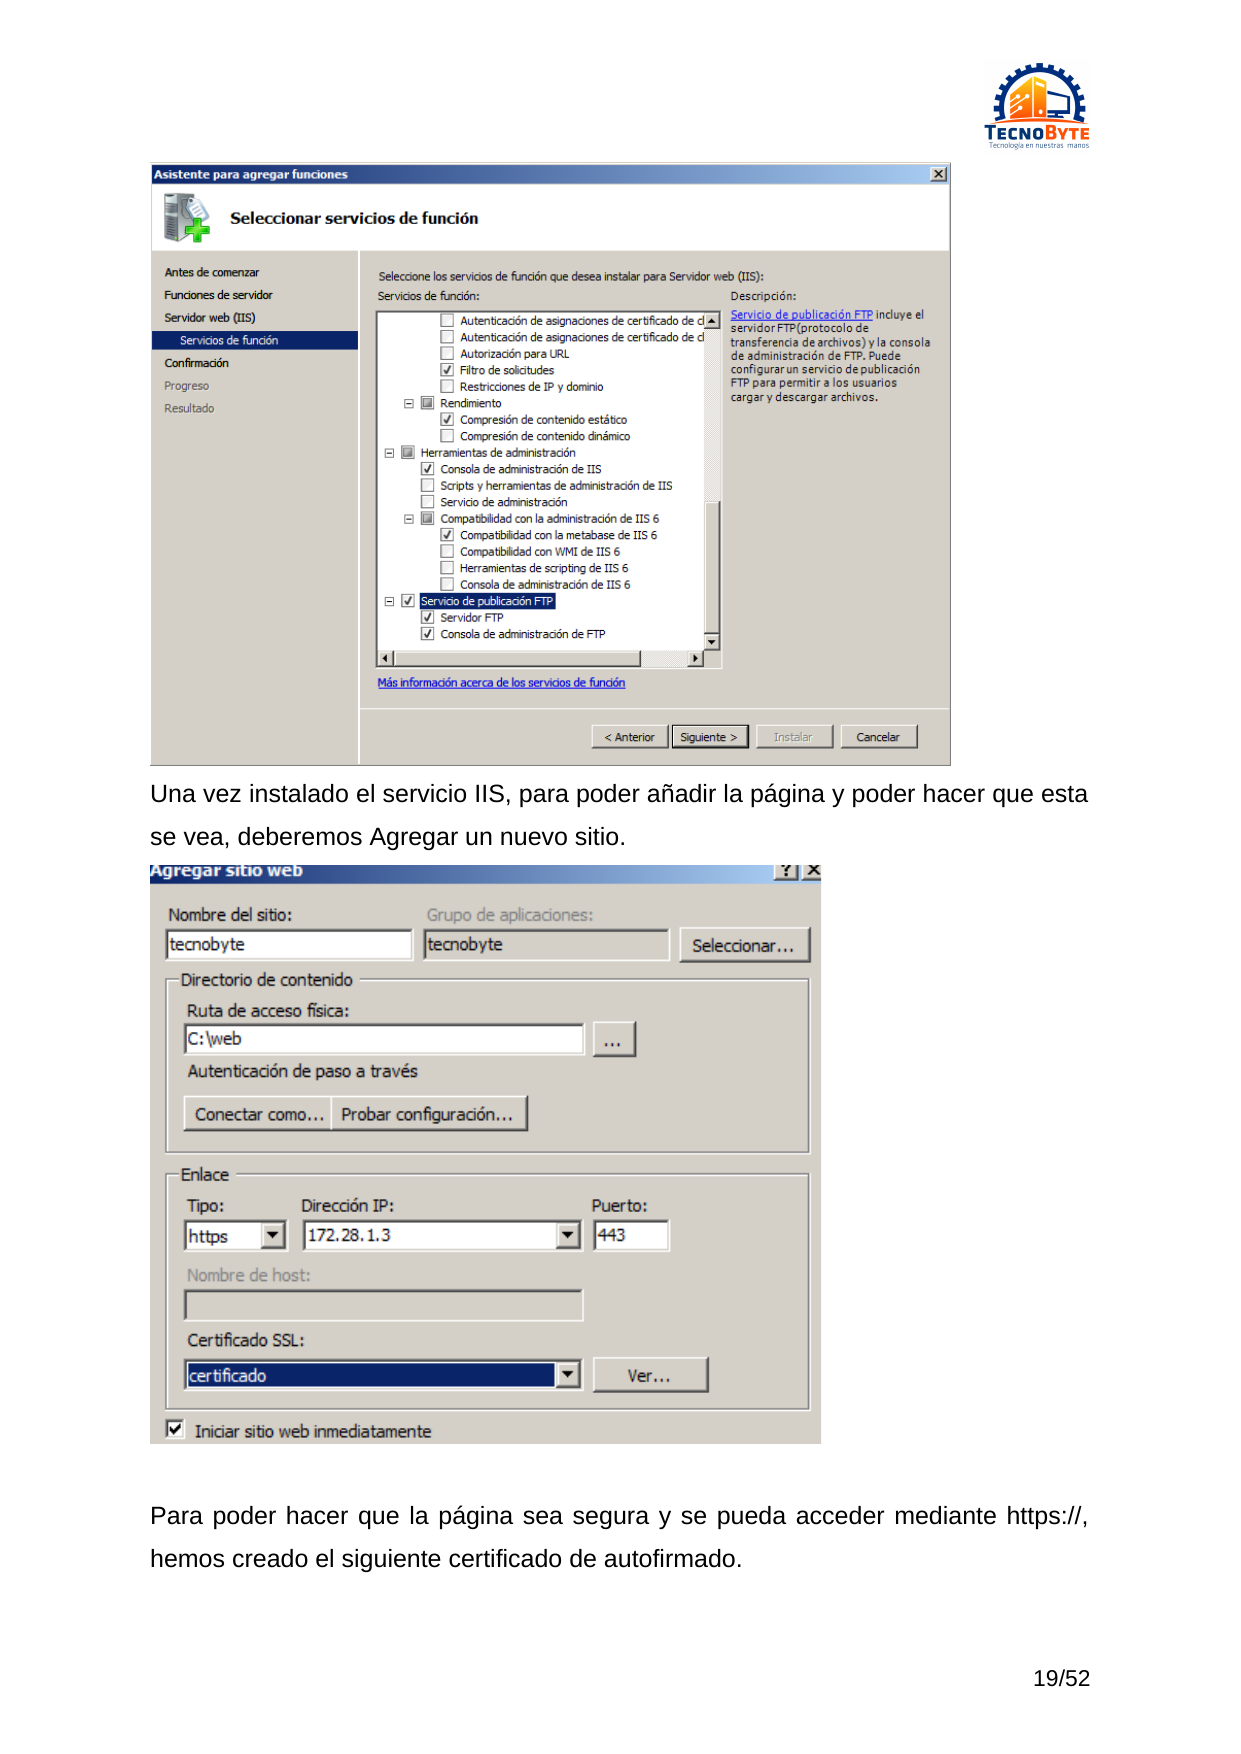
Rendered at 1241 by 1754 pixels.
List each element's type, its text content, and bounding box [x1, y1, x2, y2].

text Para poder hacer que la página sea segura y se pueda acceder mediante https://, hemos creado el siguiente certificado de autofirmado. [150, 1501, 1090, 1573]
picture [150, 865, 822, 1444]
picture [983, 58, 1091, 154]
text Una vez instalado el servicio IIS, para poder añadir la página y poder hacer que esta se vea, deberemos Agregar un nuevo sitio. [150, 779, 1090, 851]
picture [150, 162, 951, 766]
